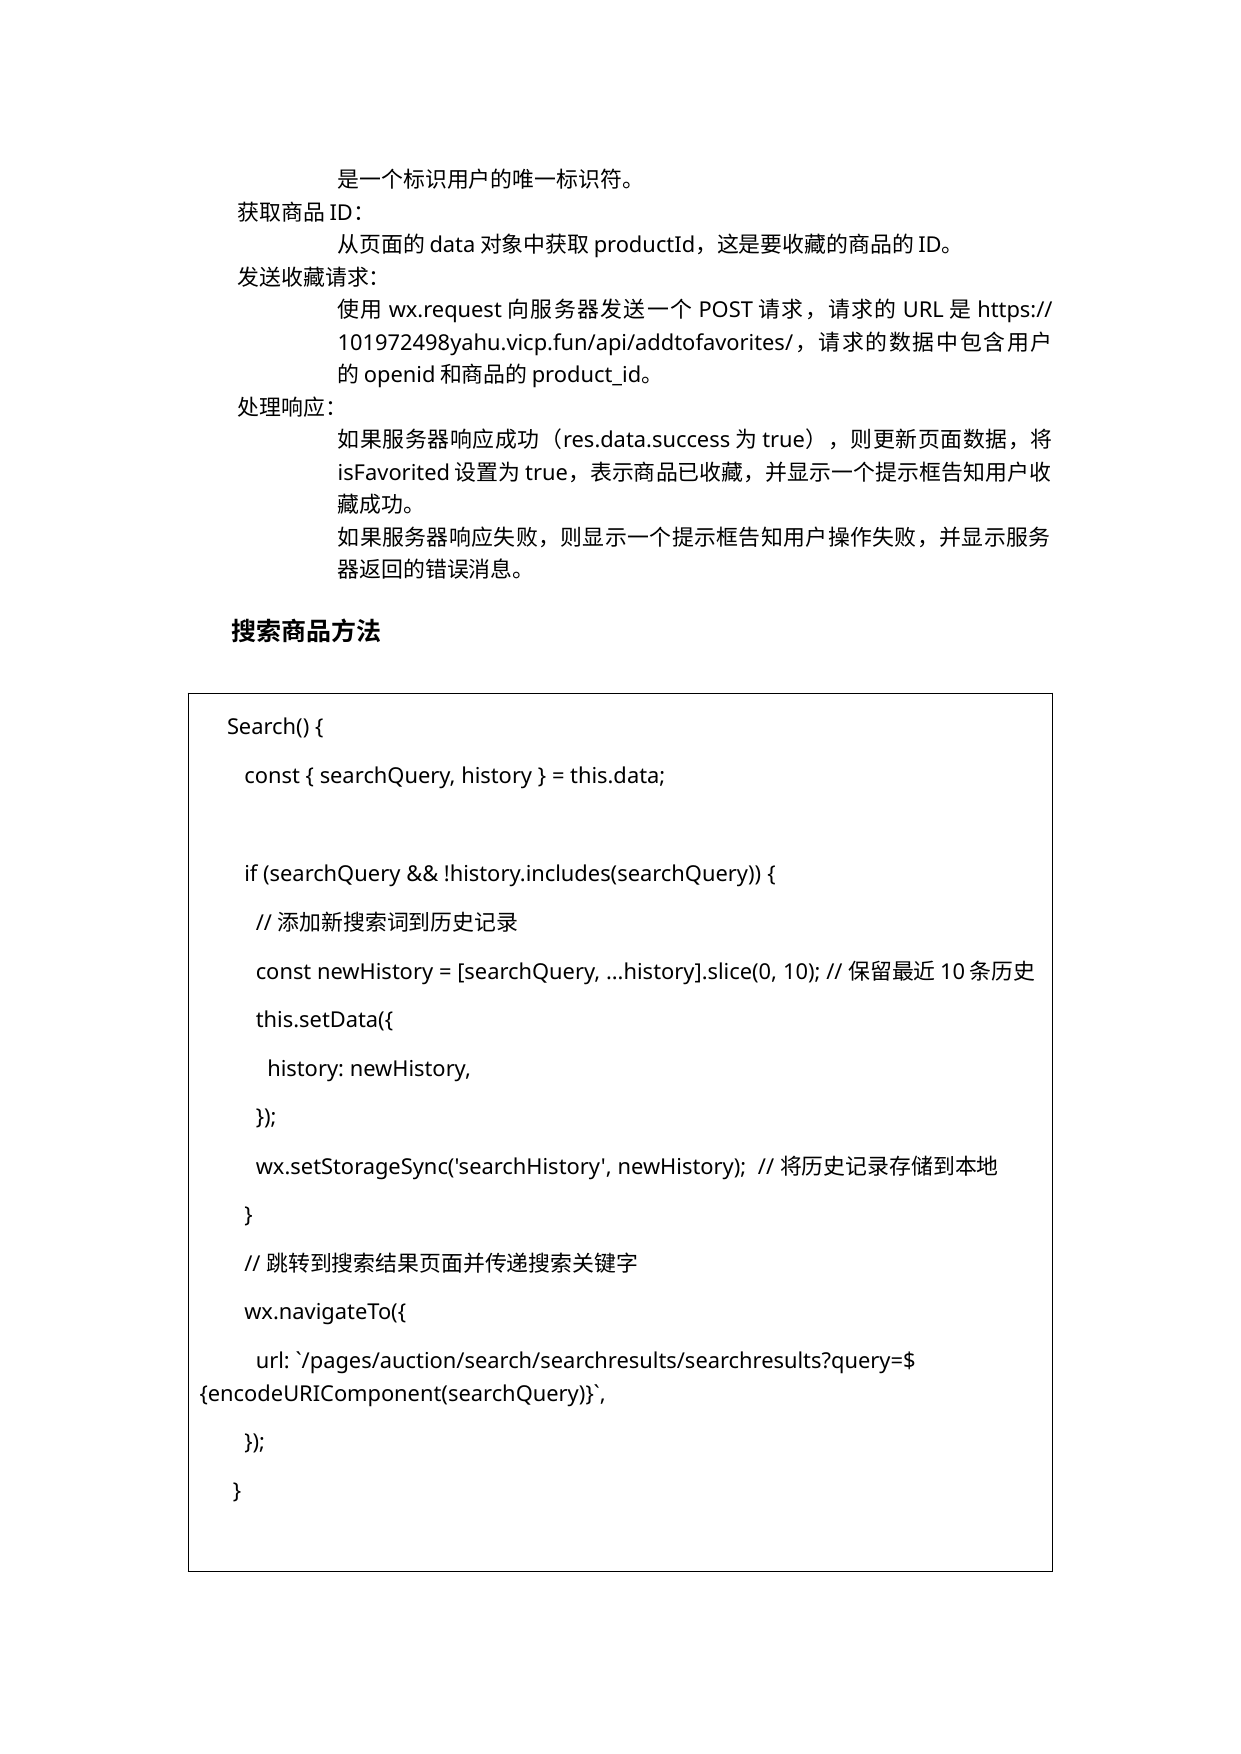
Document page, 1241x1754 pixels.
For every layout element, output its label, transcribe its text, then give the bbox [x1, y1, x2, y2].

text 从页面的data对象中获取productId，这是要收藏的商品的ID。 [337, 227, 1053, 259]
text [337, 162, 1053, 194]
text 如果服务器响应成功（res.data.success为true），则更新页面数据，将isFavorited设置为true，表示商品已收藏，并显示一个提示框告知用户收藏成功。 [337, 422, 1053, 519]
subtitle 搜索商品方法 [187, 597, 1053, 662]
table_header Search() { const { searchQuery, history } = this.data; if (searchQuery && !history.includes(searchQuery)) { // 添加新搜索词到历史记录 const newHistory = [searchQuery, ...history].slice(0, 10); // 保留最近10条历史 this.setData({ history: newHistory, }); wx.setStorageSync('searchHistory', newHistory); // 将历史记录存储到本地 } // 跳转到搜索结果页面并传递搜索关键字 wx.navigateTo({ url: `/pages/auction/search/searchresults/searchresults?query=${encodeURIComponent(searchQuery)}`, }); } [189, 694, 1052, 1571]
text 发送收藏请求： [187, 259, 1053, 292]
text 如果服务器响应失败，则显示一个提示框告知用户操作失败，并显示服务器返回的错误消息。 [337, 519, 1053, 584]
text 使用wx.request向服务器发送一个POST请求，请求的URL是https://101972498yahu.vicp.fun/api/addtofavorites/，请求的数据中包含用户的openid和商品的product_id。 [337, 292, 1053, 389]
text 处理响应： [187, 389, 1053, 422]
text 获取商品ID： [187, 194, 1053, 227]
